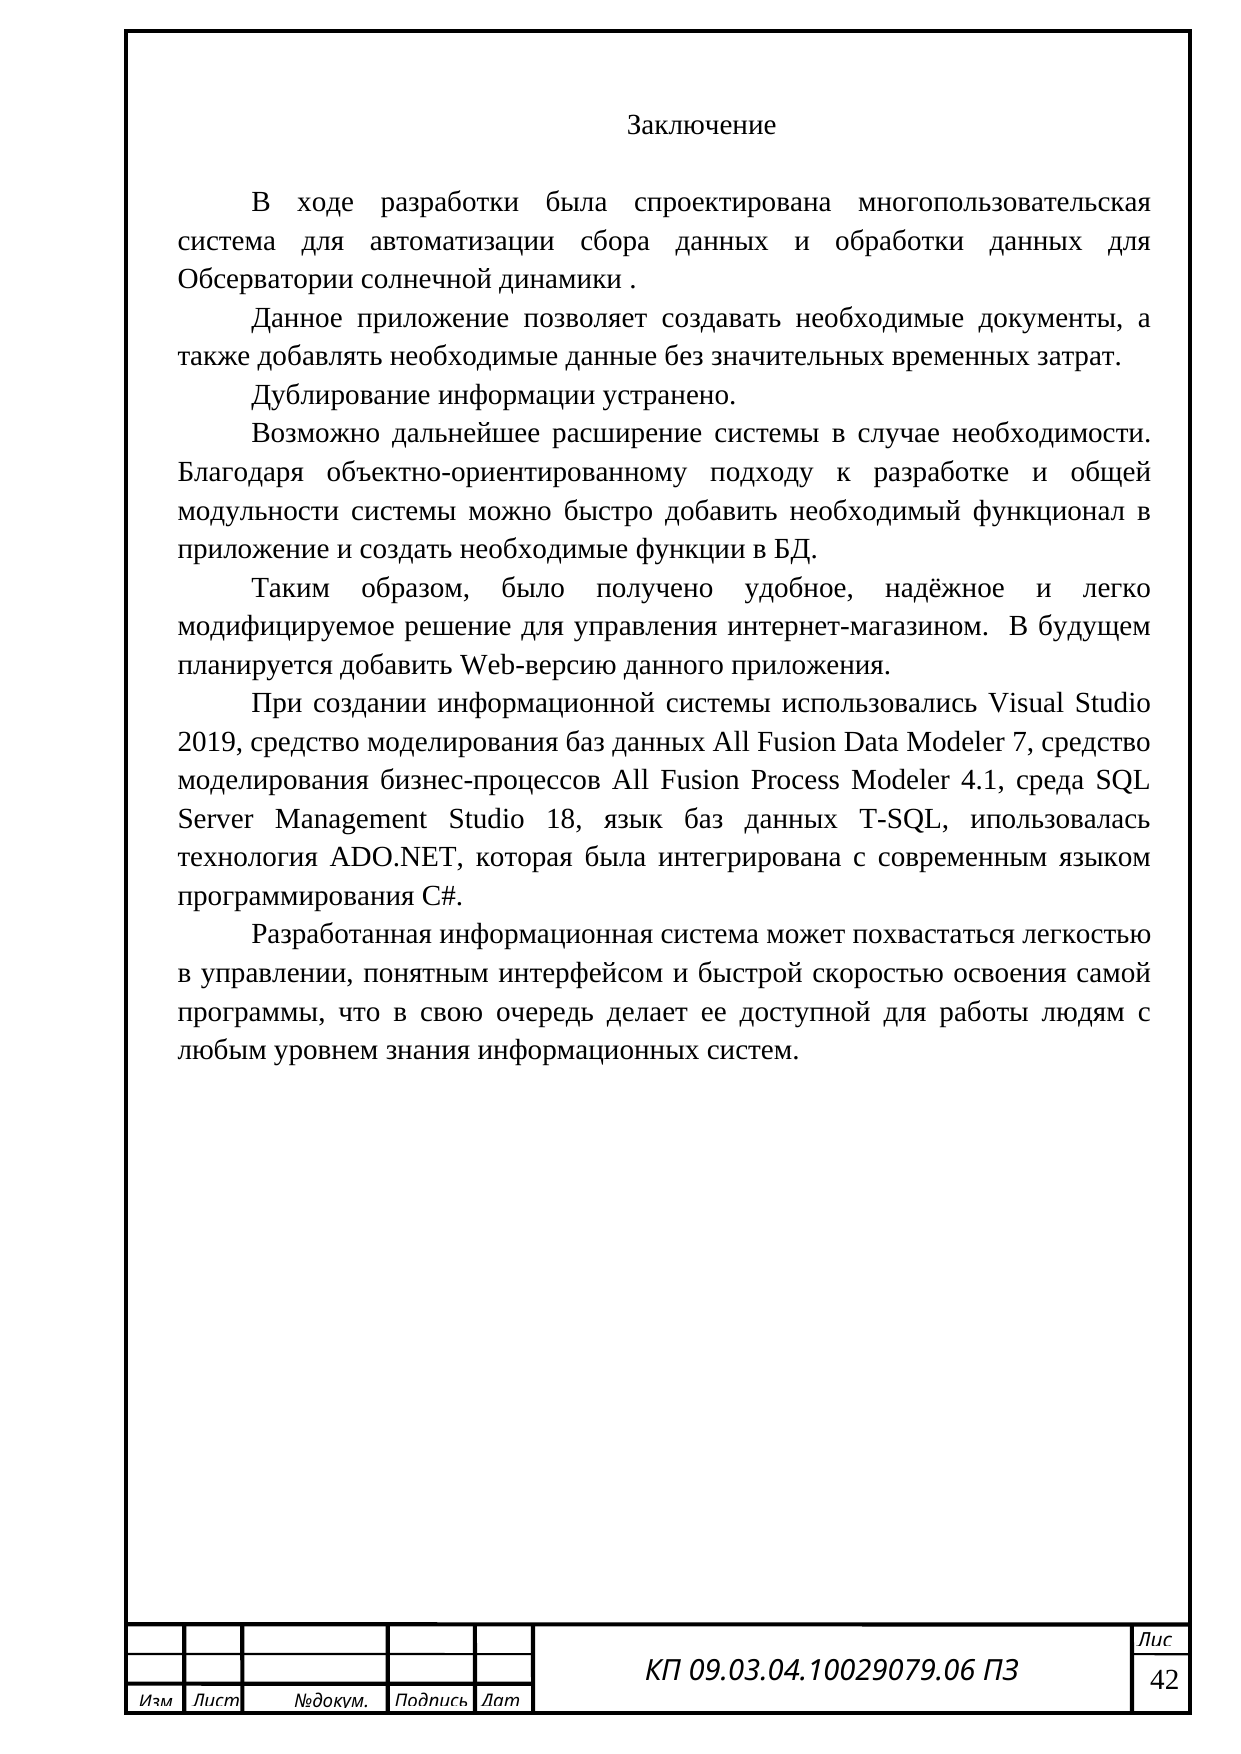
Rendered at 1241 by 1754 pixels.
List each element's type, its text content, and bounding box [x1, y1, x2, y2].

text При создании информационной системы использовались Visual Studio 2019, средство моделирования баз данных All Fusion Data Modeler 7, средство моделирования бизнес-процессов All Fusion Process Modeler 4.1, среда SQL Server Management Studio 18, язык баз данных T-SQL, ипользовалась технология ADO.NET, которая была интегрирована с современным языком программирования C#. [177, 685, 1152, 912]
subtitle Заключение [252, 107, 1152, 141]
text Дублирование информации устранено. [177, 377, 1152, 411]
text Разработанная информационная система может похвастаться легкостью в управлении, понятным интерфейсом и быстрой скоростью освоения самой программы, что в свою очередь делает ее доступной для работы людям с любым уровнем знания информационных систем. [177, 917, 1152, 955]
text Разработанная информационная система может похвастаться легкостью в управлении, понятным интерфейсом и быстрой скоростью освоения самой программы, что в свою очередь делает ее доступной для работы людям с любым уровнем знания информационных систем. [177, 1027, 1152, 1066]
text Возможно дальнейшее расширение системы в случае необходимости. Благодаря объектно-ориентированному подходу к разработке и общей модульности системы можно быстро добавить необходимый функционал в приложение и создать необходимые функции в БД. [177, 416, 1152, 565]
text В ходе разработки была спроектирована многопользовательская система для автоматизации сбора данных и обработки данных для Обсерватории солнечной динамики . [177, 184, 1152, 295]
text Таким образом, было получено удобное, надёжное и легко модифицируемое решение для управления интернет-магазином. В будущем планируется добавить Web-версию данного приложения. [177, 570, 1152, 680]
text Данное приложение позволяет создавать необходимые документы, а также добавлять необходимые данные без значительных временных затрат. [177, 300, 1152, 372]
